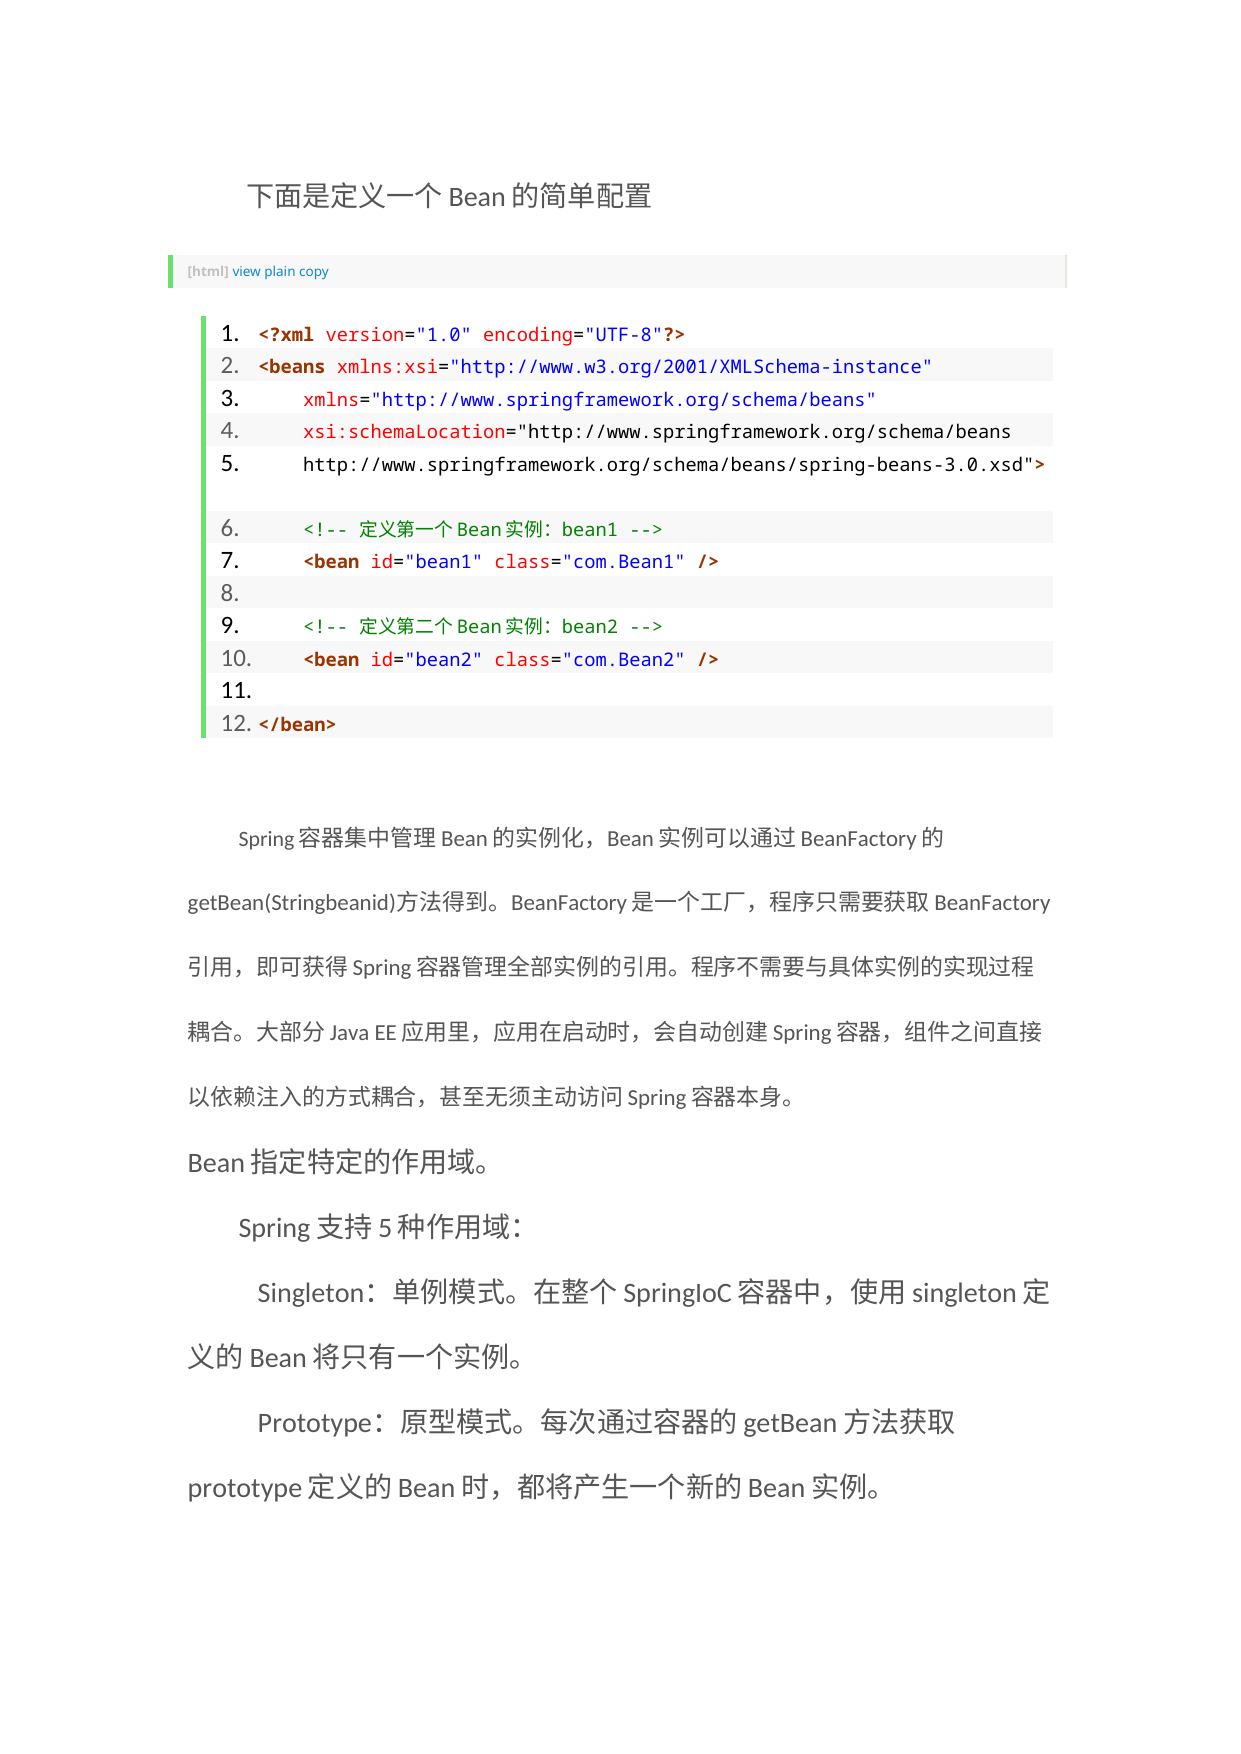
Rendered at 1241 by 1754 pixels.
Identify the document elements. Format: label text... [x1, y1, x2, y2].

list <bean id="bean1" class="com.Bean1" /> [206, 543, 1053, 576]
list <bean id="bean2" class="com.Bean2" /> [206, 641, 1053, 673]
text 下面是定义一个Bean的简单配置 [187, 162, 1053, 227]
text Prototype：原型模式。每次通过容器的getBean方法获取prototype定义的Bean时，都将产生一个新的Bean实例。 [187, 1388, 1053, 1518]
text [html] view plain copy [173, 255, 1065, 288]
list http://www.springframework.org/schema/beans/spring-beans-3.0.xsd"> [206, 446, 1053, 511]
list xsi:schemaLocation="http://www.springframework.org/schema/beans [206, 413, 1053, 446]
list xmlns="http://www.springframework.org/schema/beans" [206, 381, 1053, 413]
text Bean指定特定的作用域。 [187, 1128, 1053, 1193]
list <beans xmlns:xsi="http://www.w3.org/2001/XMLSchema-instance" [206, 348, 1053, 381]
list <!-- 定义第二个Bean实例：bean2 --> [206, 608, 1053, 641]
text Spring容器集中管理Bean的实例化，Bean实例可以通过BeanFactory的getBean(Stringbeanid)方法得到。BeanFactory是一个工厂，程序只需要获取BeanFactory引用，即可获得Spring容器管理全部实例的引用。程序不需要与具体实例的实现过程耦合。大部分Java EE应用里，应用在启动时，会自动创建Spring容器，组件之间直接以依赖注入的方式耦合，甚至无须主动访问Spring容器本身。 [187, 803, 1053, 1128]
text Singleton：单例模式。在整个SpringIoC容器中，使用singleton定义的Bean将只有一个实例。 [187, 1258, 1053, 1388]
list <!-- 定义第一个Bean实例：bean1 --> [206, 511, 1053, 543]
list <?xml version="1.0" encoding="UTF-8"?> [206, 316, 1053, 348]
list </bean> [206, 706, 1053, 738]
text Spring支持5种作用域： [187, 1193, 1053, 1258]
